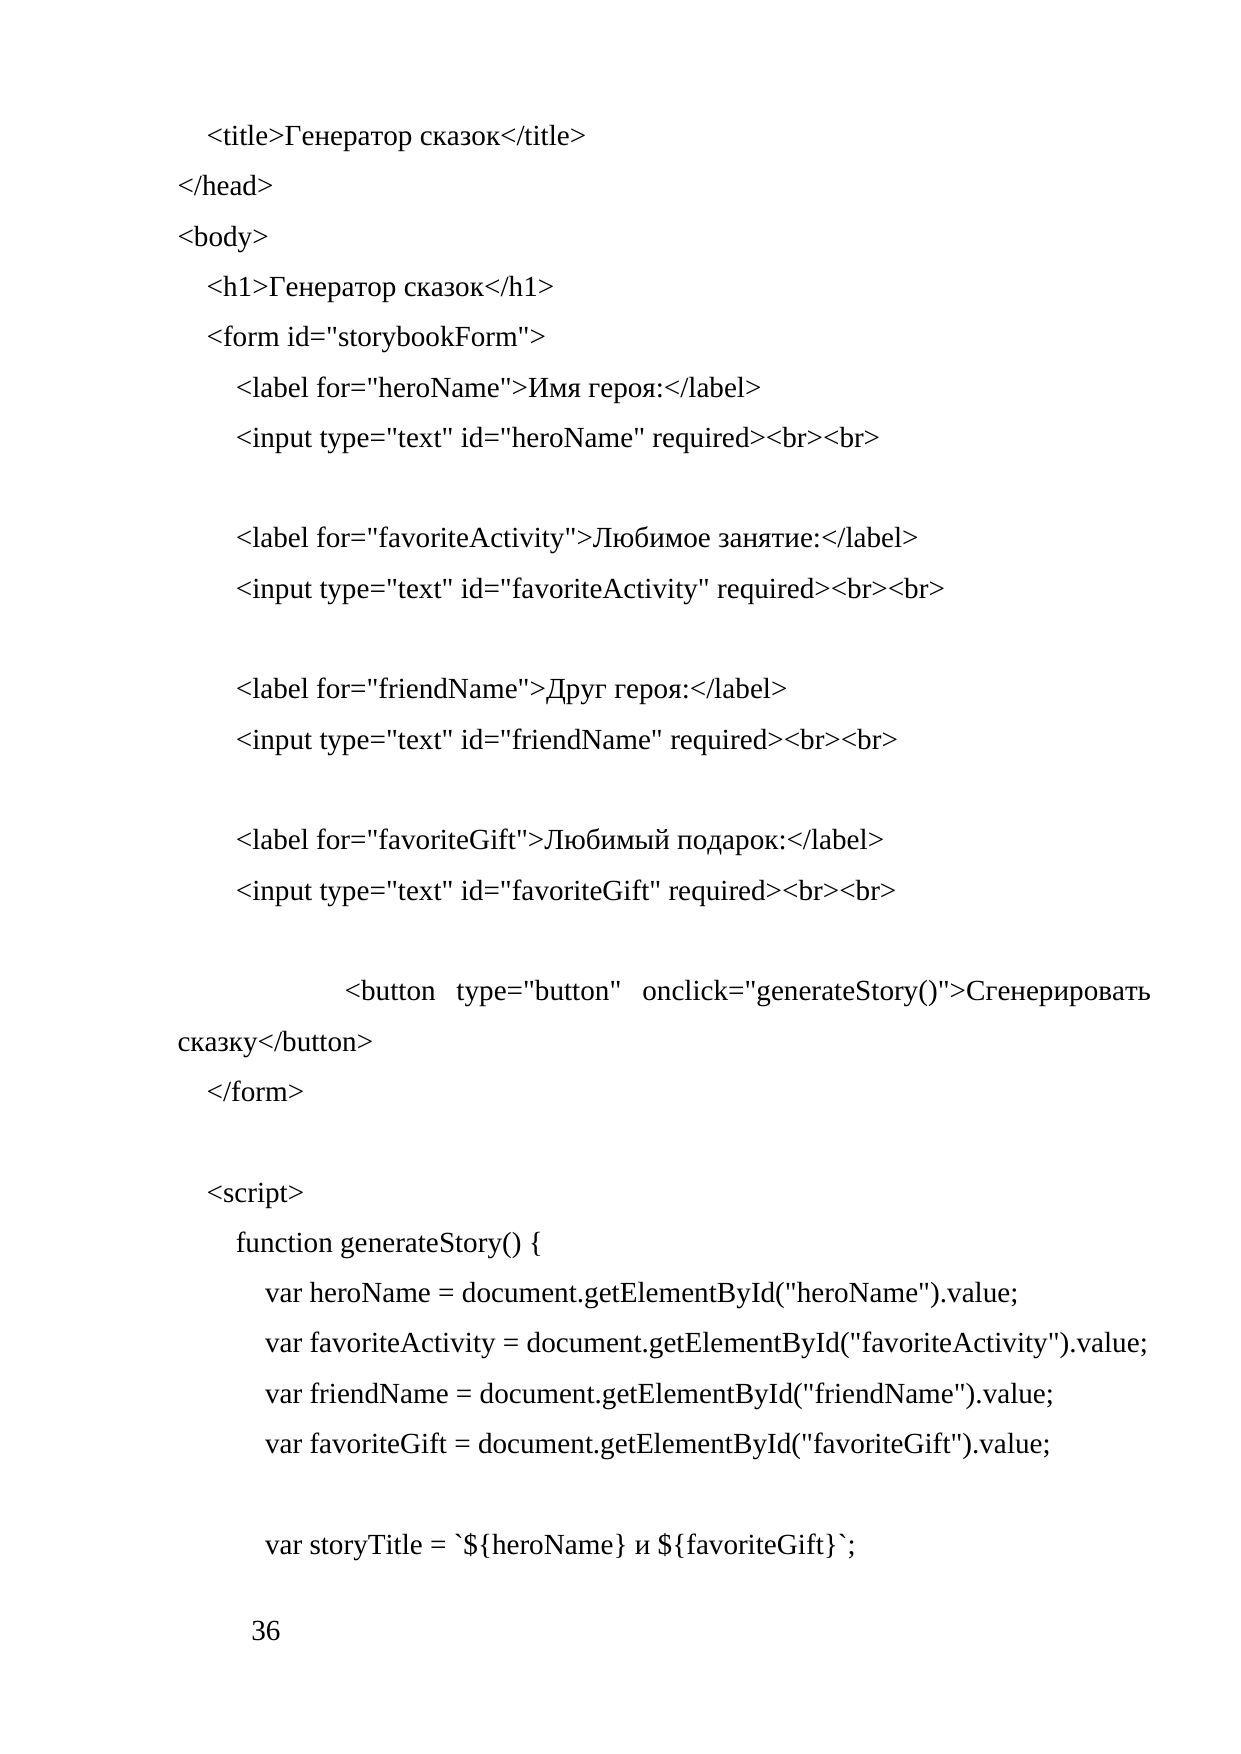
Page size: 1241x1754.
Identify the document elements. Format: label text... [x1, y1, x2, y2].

text </form> [177, 1074, 1152, 1108]
text var friendName = document.getElementById("friendName").value; [177, 1376, 1152, 1409]
text <label for="friendName">Друг героя:</label> [177, 672, 1152, 705]
text <form id="storybookForm"> [177, 319, 1152, 353]
text <label for="favoriteActivity">Любимое занятие:</label> [177, 521, 1152, 554]
text <title>Генератор сказок</title> [177, 118, 1152, 152]
text var heroName = document.getElementById("heroName").value; [177, 1275, 1152, 1309]
text <label for="favoriteGift">Любимый подарок:</label> [177, 822, 1152, 856]
text <script> [177, 1175, 1152, 1208]
text function generateStory() { [177, 1225, 1152, 1258]
text <body> [177, 219, 1152, 252]
text var favoriteActivity = document.getElementById("favoriteActivity").value; [177, 1326, 1152, 1359]
text <input type="text" id="favoriteGift" required><br><br> [177, 873, 1152, 906]
text </head> [177, 168, 1152, 202]
text var favoriteGift = document.getElementById("favoriteGift").value; [177, 1426, 1152, 1460]
text var storyTitle = `${heroName} и ${favoriteGift}`; [177, 1527, 1152, 1560]
text <h1>Генератор сказок</h1> [177, 269, 1152, 303]
text <label for="heroName">Имя героя:</label> [177, 370, 1152, 403]
text <input type="text" id="heroName" required><br><br> [177, 420, 1152, 453]
text <input type="text" id="friendName" required><br><br> [177, 722, 1152, 755]
text <button type="button" onclick="generateStory()">Сгенерировать сказку</button> [177, 973, 1152, 1057]
text <input type="text" id="favoriteActivity" required><br><br> [177, 571, 1152, 604]
